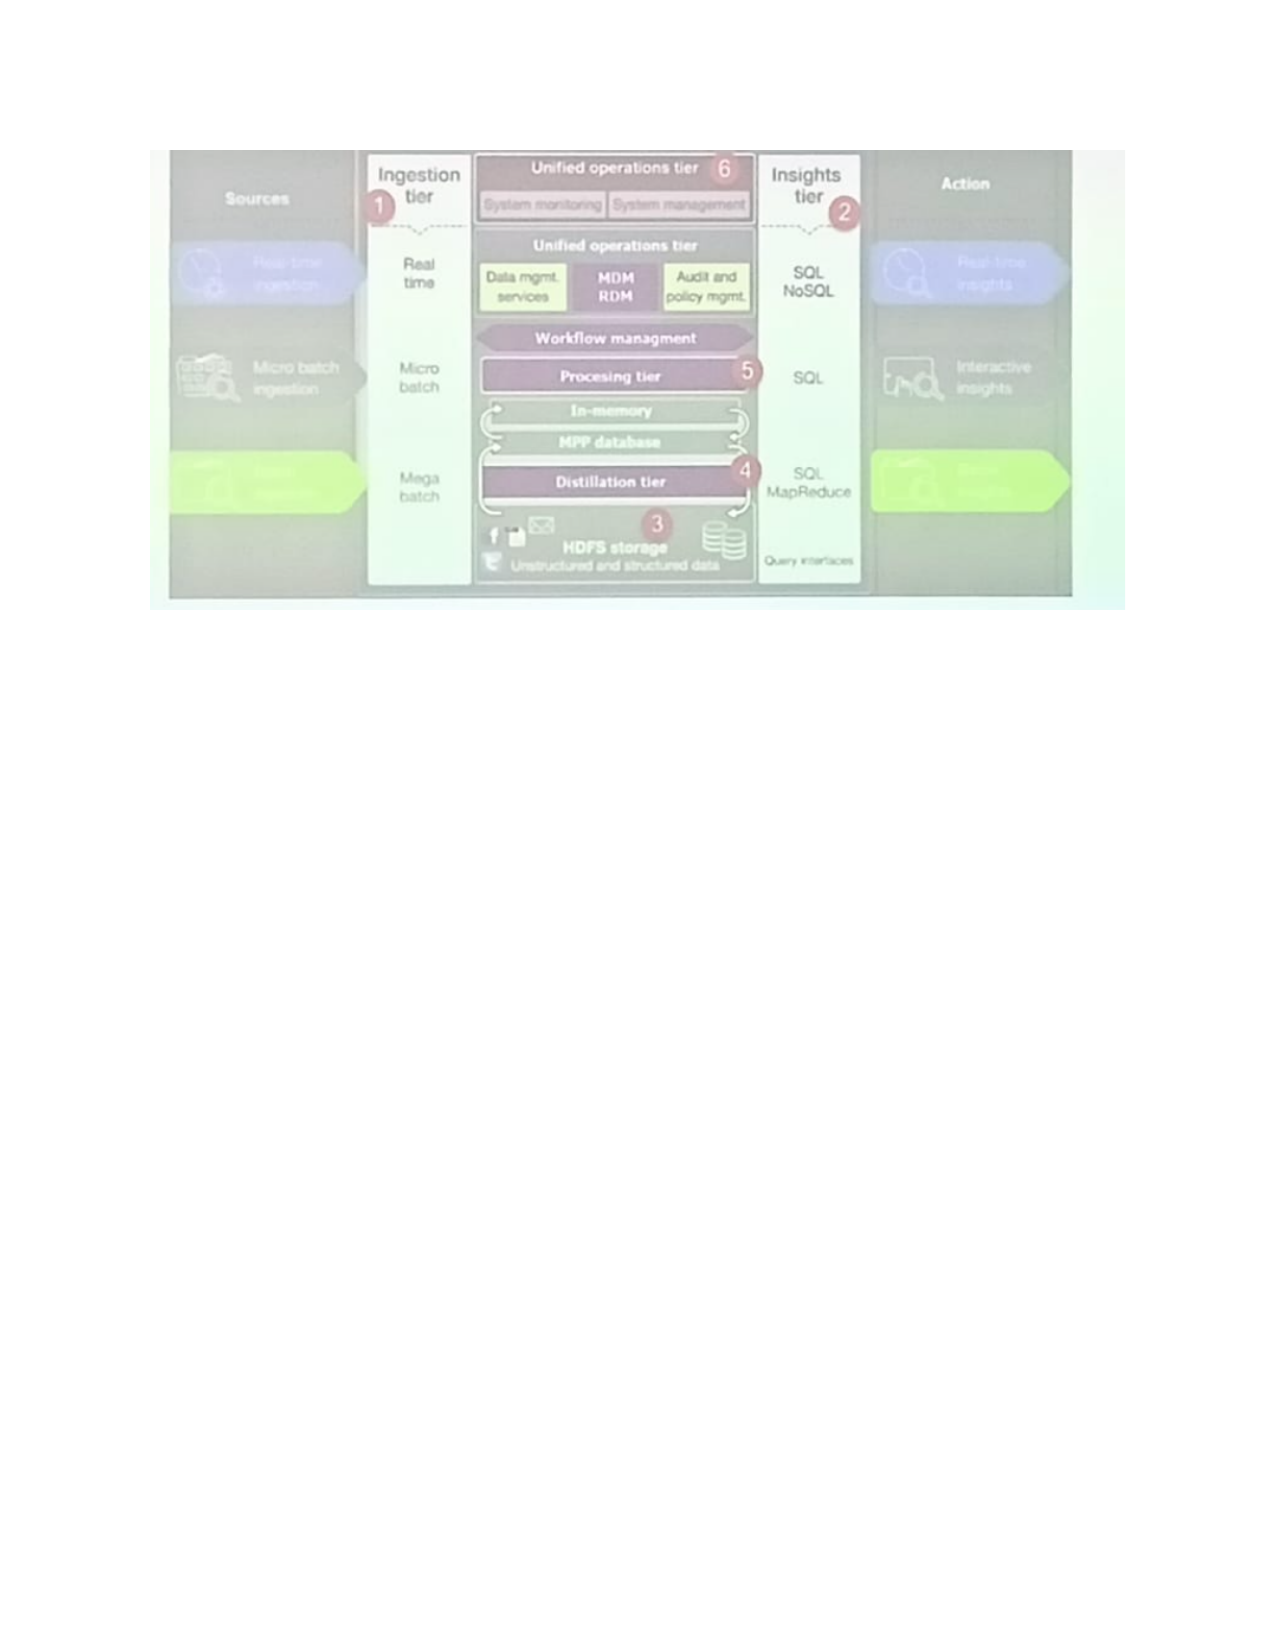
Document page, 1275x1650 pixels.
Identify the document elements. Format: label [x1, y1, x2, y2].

picture [150, 150, 1125, 610]
